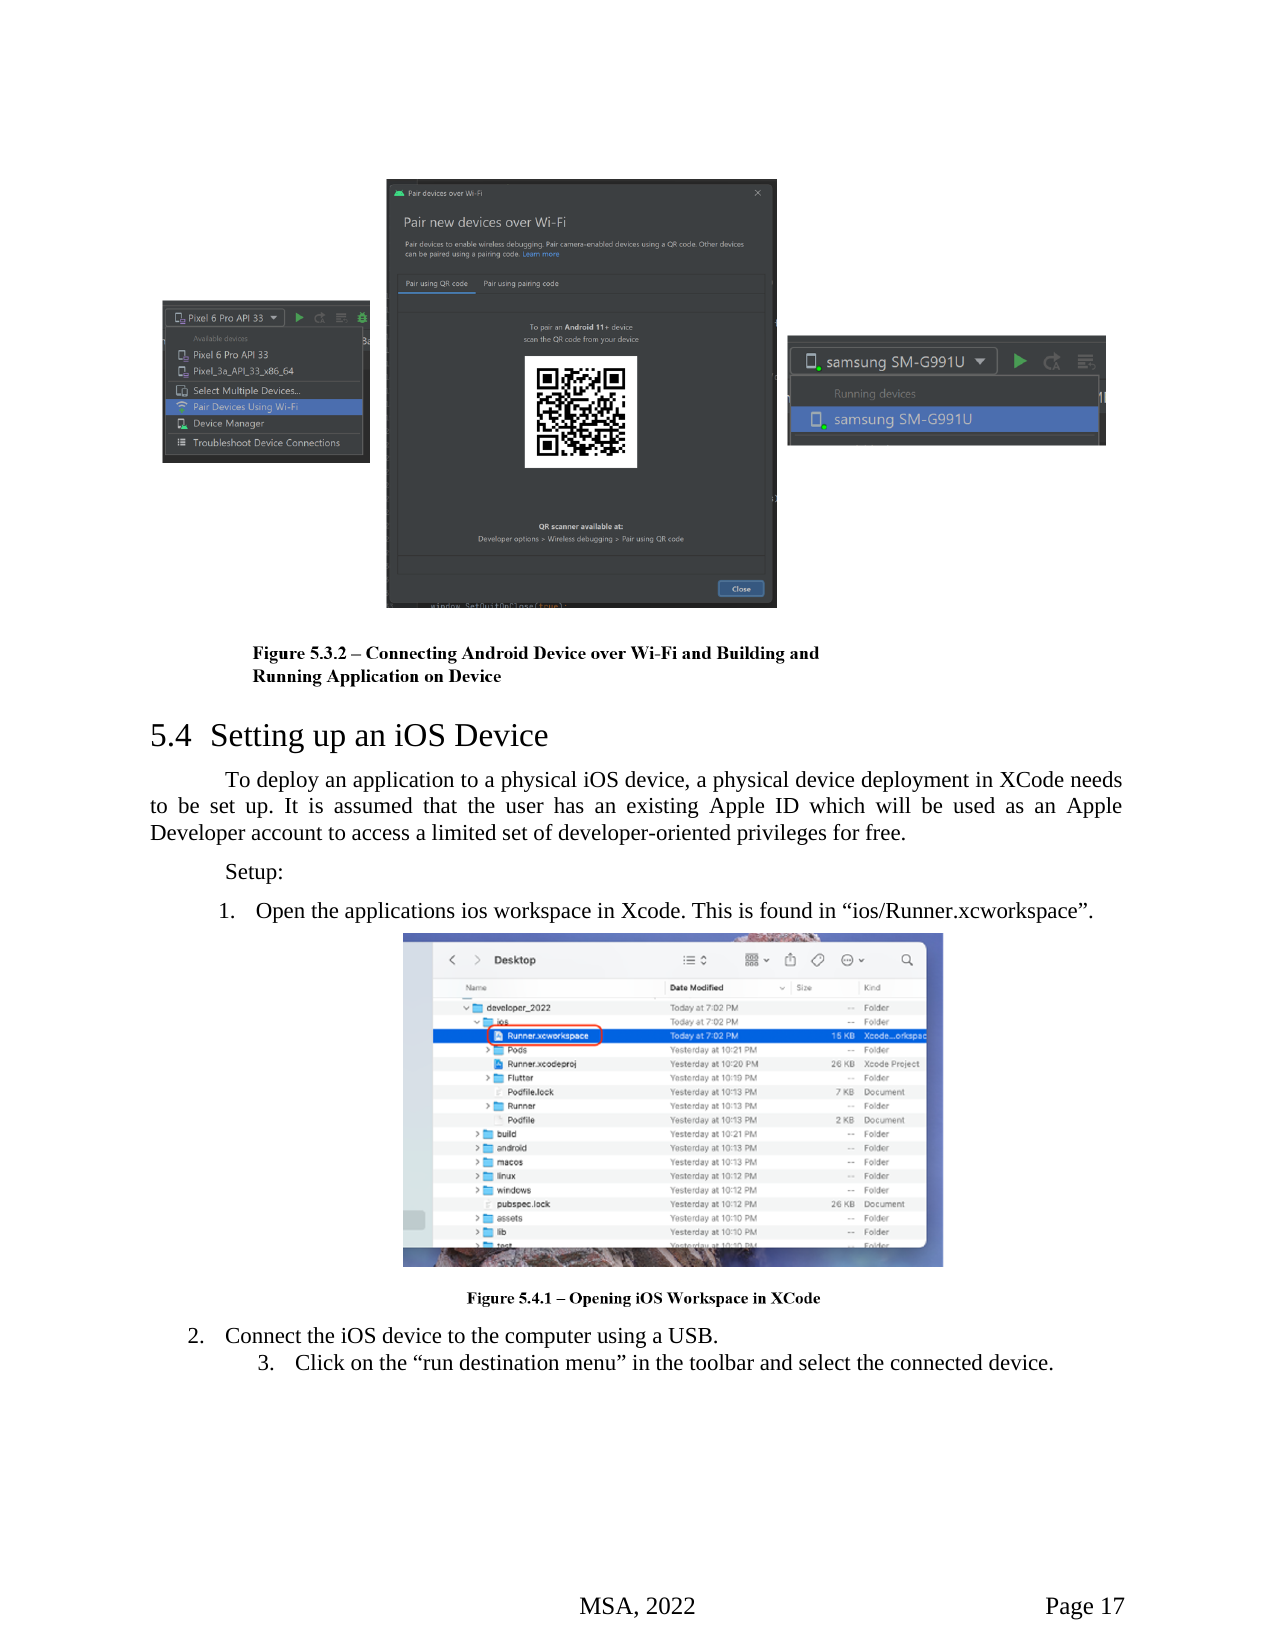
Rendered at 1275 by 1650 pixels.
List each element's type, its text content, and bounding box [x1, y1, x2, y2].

picture [150, 150, 1125, 703]
subtitle Setting up an iOS Device [150, 715, 1125, 754]
list Click on the “run destination menu” in the toolbar and select the connected device. [187, 1348, 1125, 1375]
text To deploy an application to a physical iOS device, a physical device deployment in XCode needs to be set up. It is assumed that the user has an existing Apple ID which will be used as an Apple Developer account to access a limited set of developer-oriented privileges for free. [150, 766, 1125, 845]
text Setup: [150, 858, 1125, 884]
list Connect the iOS device to the computer using a USB. [187, 1322, 1125, 1348]
picture [392, 923, 958, 1323]
